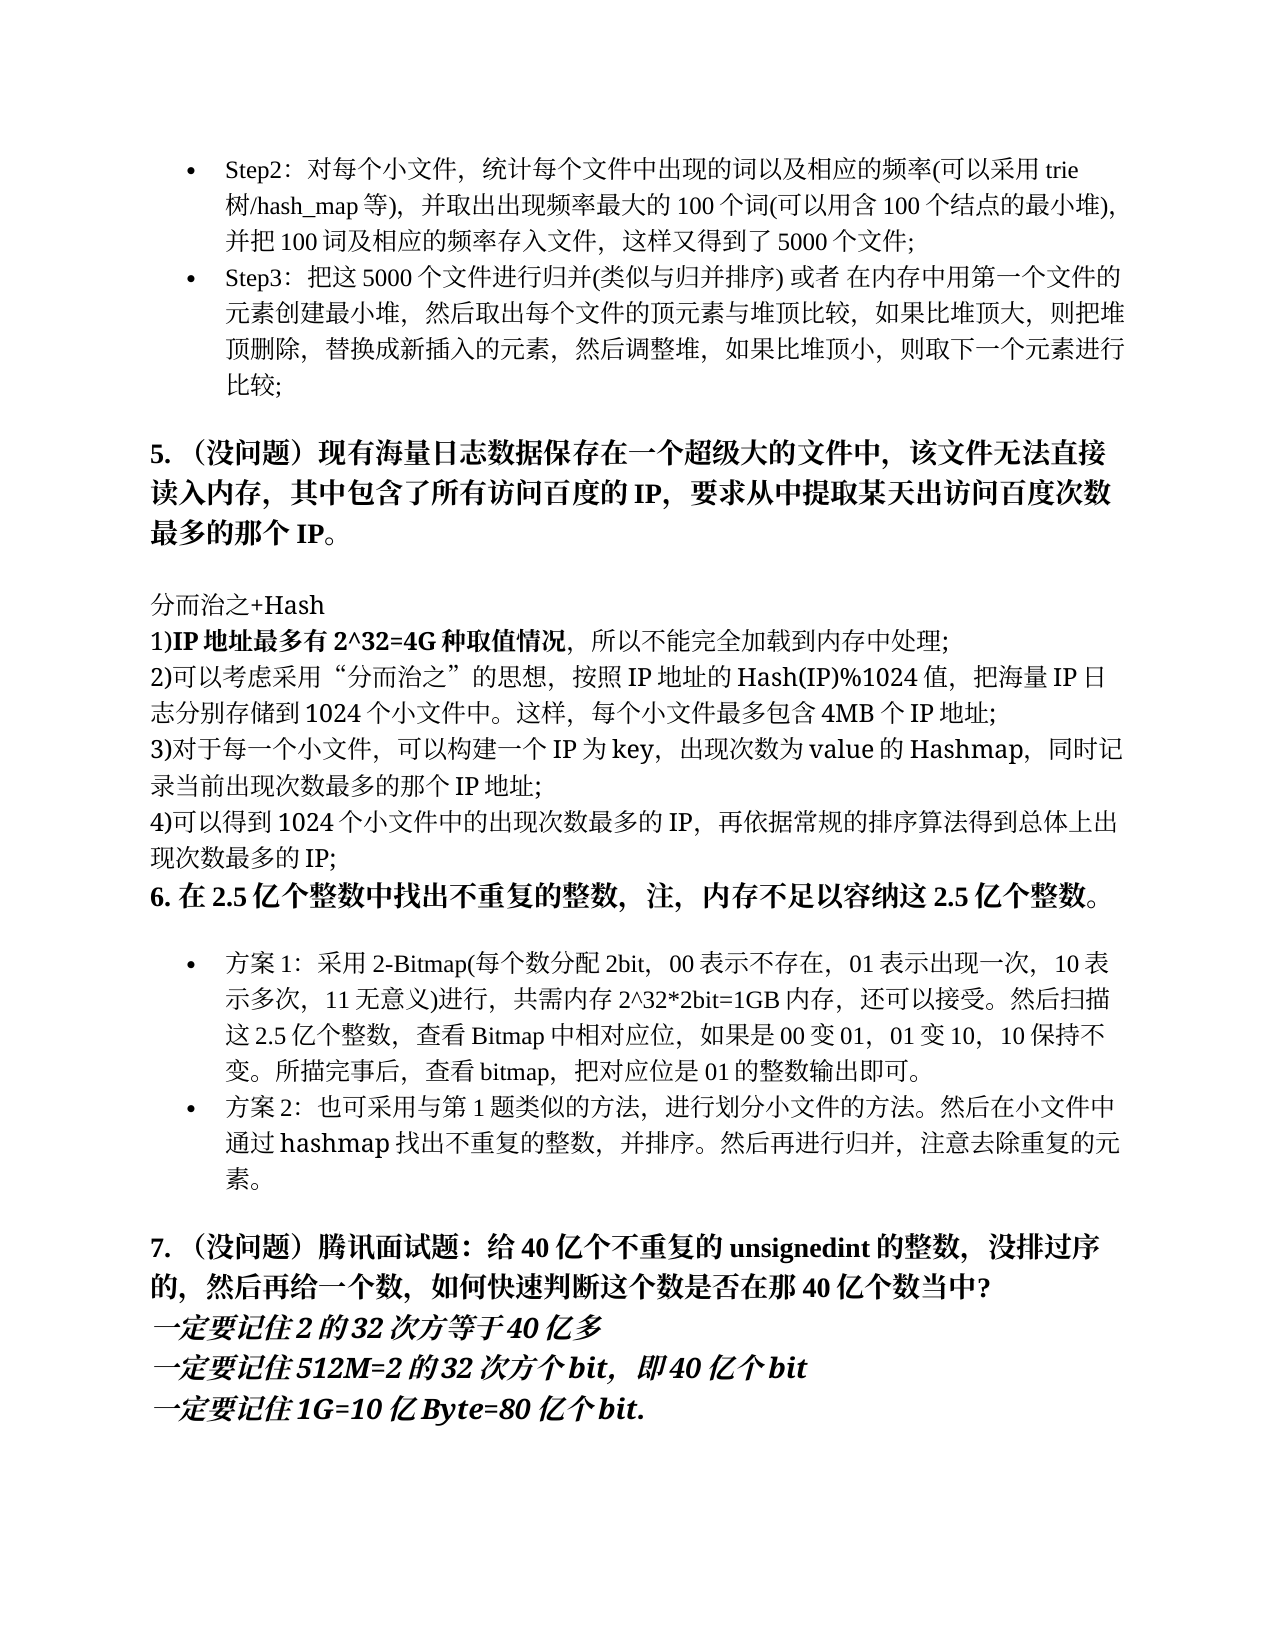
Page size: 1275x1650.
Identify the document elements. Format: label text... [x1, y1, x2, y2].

list 方案1：采用2-Bitmap(每个数分配2bit，00表示不存在，01表示出现一次，10表示多次，11无意义)进行，共需内存2^32*2bit=1GB内存，还可以接受。然后扫描这2.5亿个整数，查看Bitmap中相对应位，如果是00变01，01变10，10保持不变。所描完事后，查看bitmap，把对应位是01的整数输出即可。 [187, 944, 1125, 1088]
list Step2：对每个小文件，统计每个文件中出现的词以及相应的频率(可以采用trie树/hash_map等)，并取出出现频率最大的100个词(可以用含100个结点的最小堆)，并把100词及相应的频率存入文件，这样又得到了5000个文件; [187, 150, 1125, 258]
text 一定要记住512M=2的32次方个bit，即40亿个bit [150, 1346, 1125, 1387]
text 一定要记住1G=10亿Byte=80亿个bit. [150, 1387, 1125, 1427]
text 5. （没问题）现有海量日志数据保存在一个超级大的文件中，该文件无法直接读入内存，其中包含了所有访问百度的IP，要求从中提取某天出访问百度次数最多的那个IP。 [150, 431, 1125, 552]
text 6. 在2.5亿个整数中找出不重复的整数，注，内存不足以容纳这2.5亿个整数。 [150, 874, 1125, 915]
text 一定要记住2的32次方等于40亿多 [150, 1306, 1125, 1346]
text 分而治之+Hash 1)IP地址最多有2^32=4G种取值情况，所以不能完全加载到内存中处理; 2)可以考虑采用“分而治之”的思想，按照IP地址的Hash(IP)%1024值，把海量IP日志分别存储到1024个小文件中。这样，每个小文件最多包含4MB个IP地址; 3)对于每一个小文件，可以构建一个IP为key，出现次数为value的Hashmap，同时记录当前出现次数最多的那个IP地址; 4)可以得到1024个小文件中的出现次数最多的IP，再依据常规的排序算法得到总体上出现次数最多的IP; [150, 552, 1125, 874]
list Step3：把这5000个文件进行归并(类似与归并排序) 或者 在内存中用第一个文件的元素创建最小堆，然后取出每个文件的顶元素与堆顶比较，如果比堆顶大，则把堆顶删除，替换成新插入的元素，然后调整堆，如果比堆顶小，则取下一个元素进行比较; [187, 258, 1125, 402]
text 7. （没问题）腾讯面试题：给40亿个不重复的unsignedint的整数，没排过序的，然后再给一个数，如何快速判断这个数是否在那40亿个数当中? [150, 1225, 1125, 1306]
list 方案2：也可采用与第1题类似的方法，进行划分小文件的方法。然后在小文件中通过hashmap找出不重复的整数，并排序。然后再进行归并，注意去除重复的元素。 [187, 1088, 1125, 1196]
